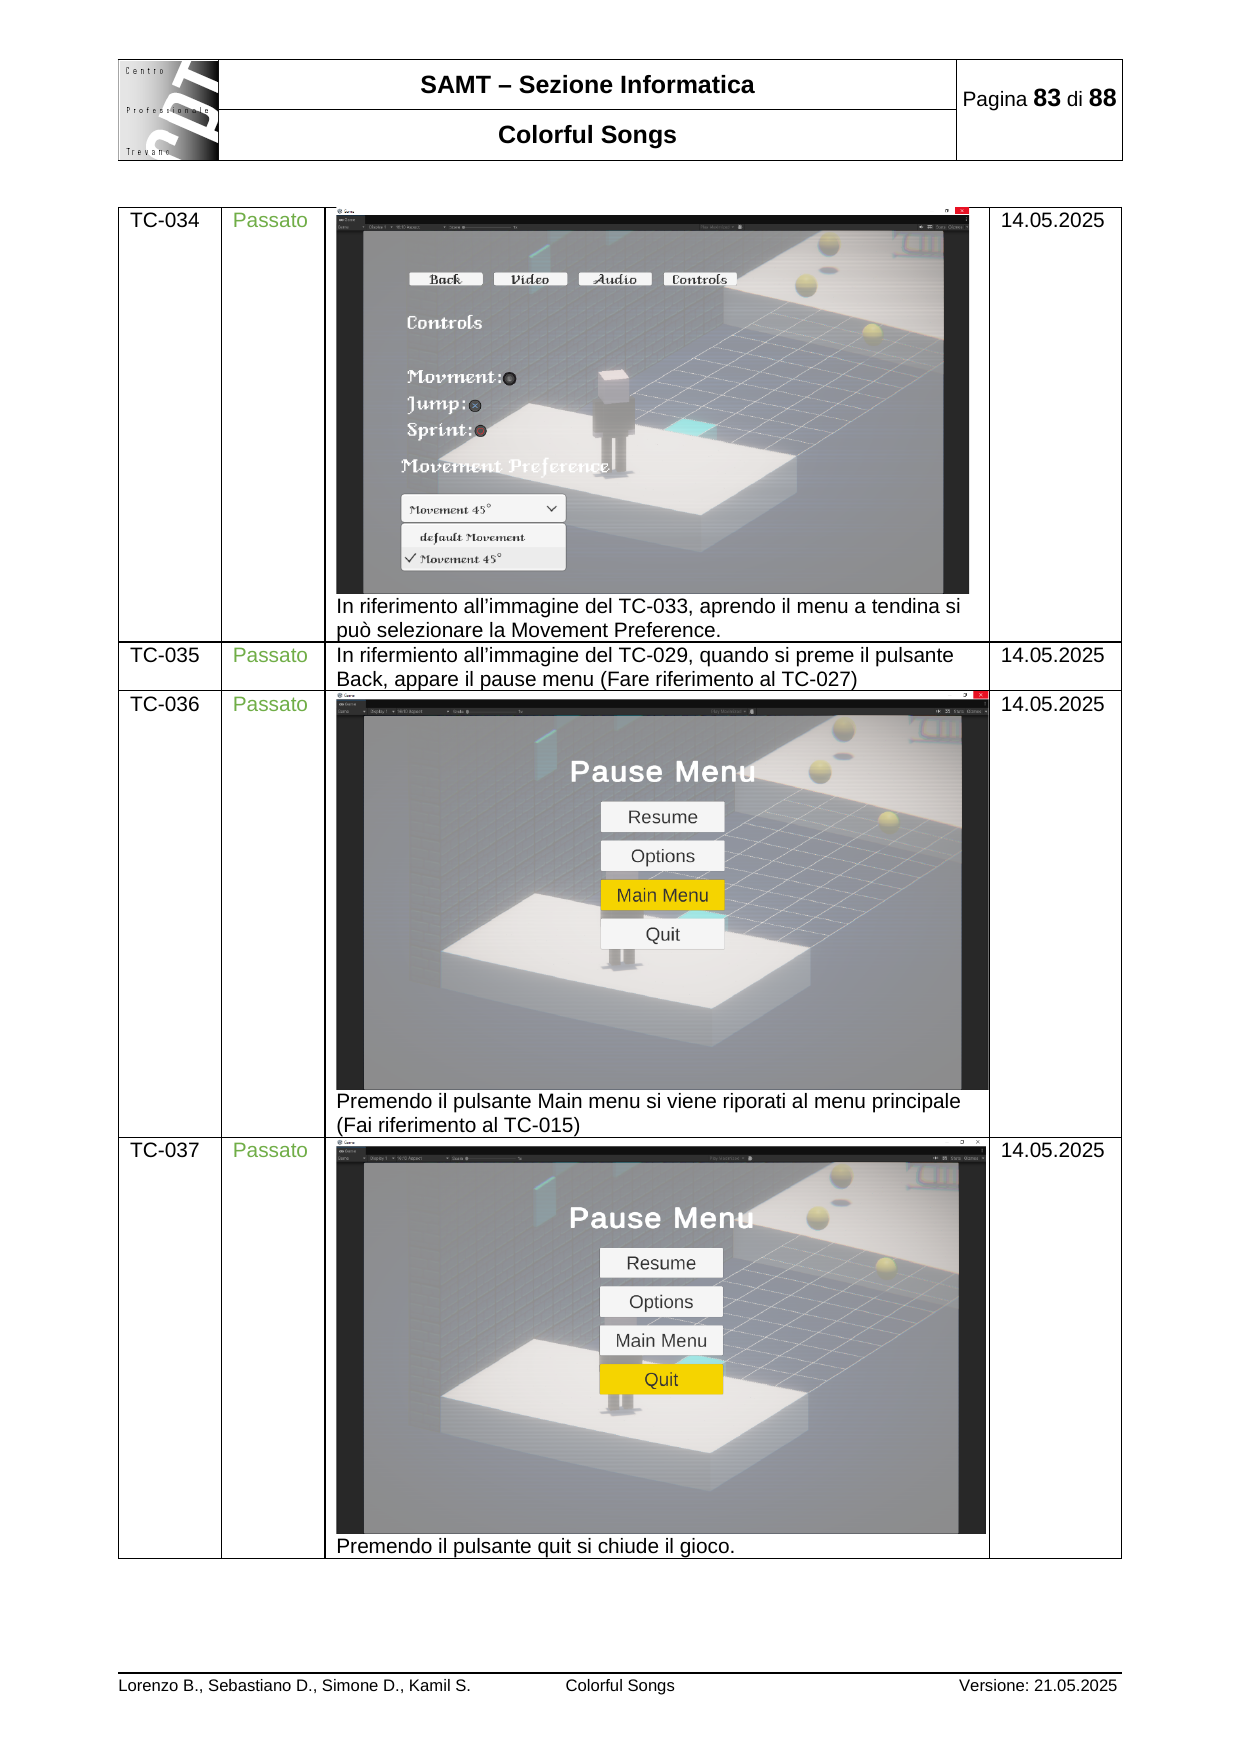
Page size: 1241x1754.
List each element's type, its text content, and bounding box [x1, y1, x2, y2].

table_cell TC-037 [119, 1138, 221, 1558]
table_cell 14.05.2025 [990, 1138, 1121, 1558]
picture [336, 207, 970, 594]
table_cell 14.05.2025 [990, 691, 1121, 1137]
table_cell Passato [222, 643, 324, 690]
table_cell Passato [222, 208, 324, 641]
table_cell TC-034 [119, 208, 221, 641]
table_cell TC-035 [119, 643, 221, 690]
table_cell 14.05.2025 [990, 643, 1121, 690]
table_cell In rifermiento all’immagine del TC-029, quando si preme il pulsante Back, appare il pause menu (Fare riferimento al TC-027) [326, 643, 989, 690]
table_cell Passato [222, 1138, 324, 1558]
table_cell Premendo il pulsante quit si chiude il gioco. [326, 1138, 989, 1558]
picture [336, 1138, 986, 1534]
table_cell 14.05.2025 [990, 208, 1121, 641]
table_cell In riferimento all’immagine del TC-033, aprendo il menu a tendina si può selezionare la Movement Preference. [326, 208, 989, 641]
table_cell Passato [222, 691, 324, 1137]
table_cell TC-036 [119, 691, 221, 1137]
table_cell Premendo il pulsante Main menu si viene riporati al menu principale (Fai riferimento al TC-015) [326, 691, 989, 1137]
picture [118, 60, 219, 160]
picture [336, 691, 989, 1090]
